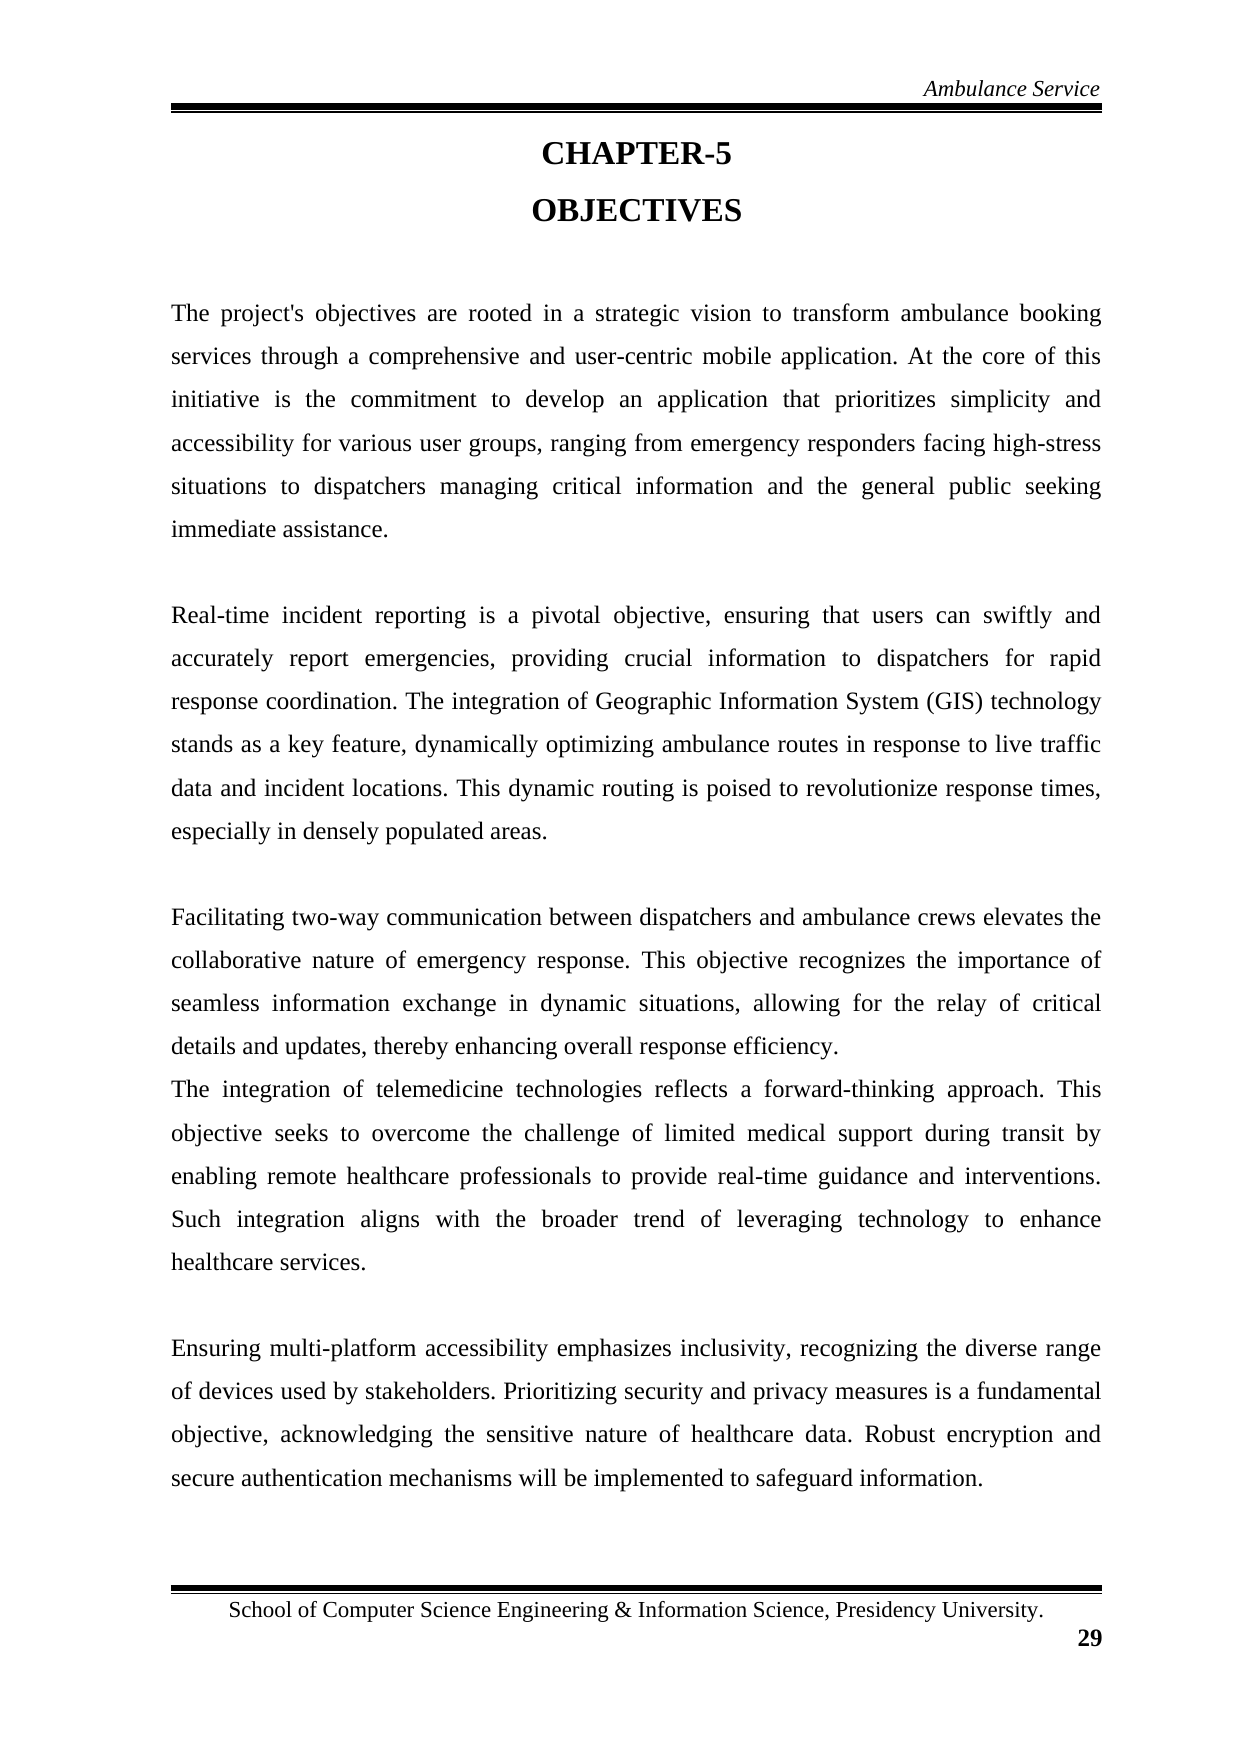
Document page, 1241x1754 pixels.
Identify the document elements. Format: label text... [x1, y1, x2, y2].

text Ensuring multi-platform accessibility emphasizes inclusivity, recognizing the diverse range of devices used by stakeholders. Prioritizing security and privacy measures is a fundamental objective, acknowledging the sensitive nature of healthcare data. Robust encryption and secure authentication mechanisms will be implemented to safeguard information. [171, 1333, 1102, 1491]
text Real-time incident reporting is a pivotal objective, ensuring that users can swiftly and accurately report emergencies, providing crucial information to dispatchers for rapid response coordination. The integration of Geographic Information System (GIS) technology stands as a key feature, dynamically optimizing ambulance routes in response to live traffic data and incident locations. This dynamic routing is poised to revolutionize response times, especially in densely populated areas. [171, 600, 1102, 844]
text OBJECTIVES [171, 190, 1102, 229]
text The project's objectives are rooted in a strategic vision to transform ambulance booking services through a comprehensive and user-centric mobile application. At the core of this initiative is the commitment to develop an application that prioritizes simplicity and accessibility for various user groups, ranging from emergency responders facing high-stress situations to dispatchers managing critical information and the general public seeking immediate assistance. [171, 298, 1102, 543]
text The integration of telemedicine technologies reflects a forward-thinking approach. This objective seeks to overcome the challenge of limited medical support during transit by enabling remote healthcare professionals to provide real-time guidance and interventions. Such integration aligns with the broader trend of leveraging technology to enhance healthcare services. [171, 1074, 1102, 1276]
text Facilitating two-way communication between dispatchers and ambulance crews elevates the collaborative nature of emergency response. This objective recognizes the importance of seamless information exchange in dynamic situations, allowing for the relay of critical details and updates, thereby enhancing overall response efficiency. [171, 902, 1102, 1060]
text CHAPTER-5 [171, 133, 1102, 171]
